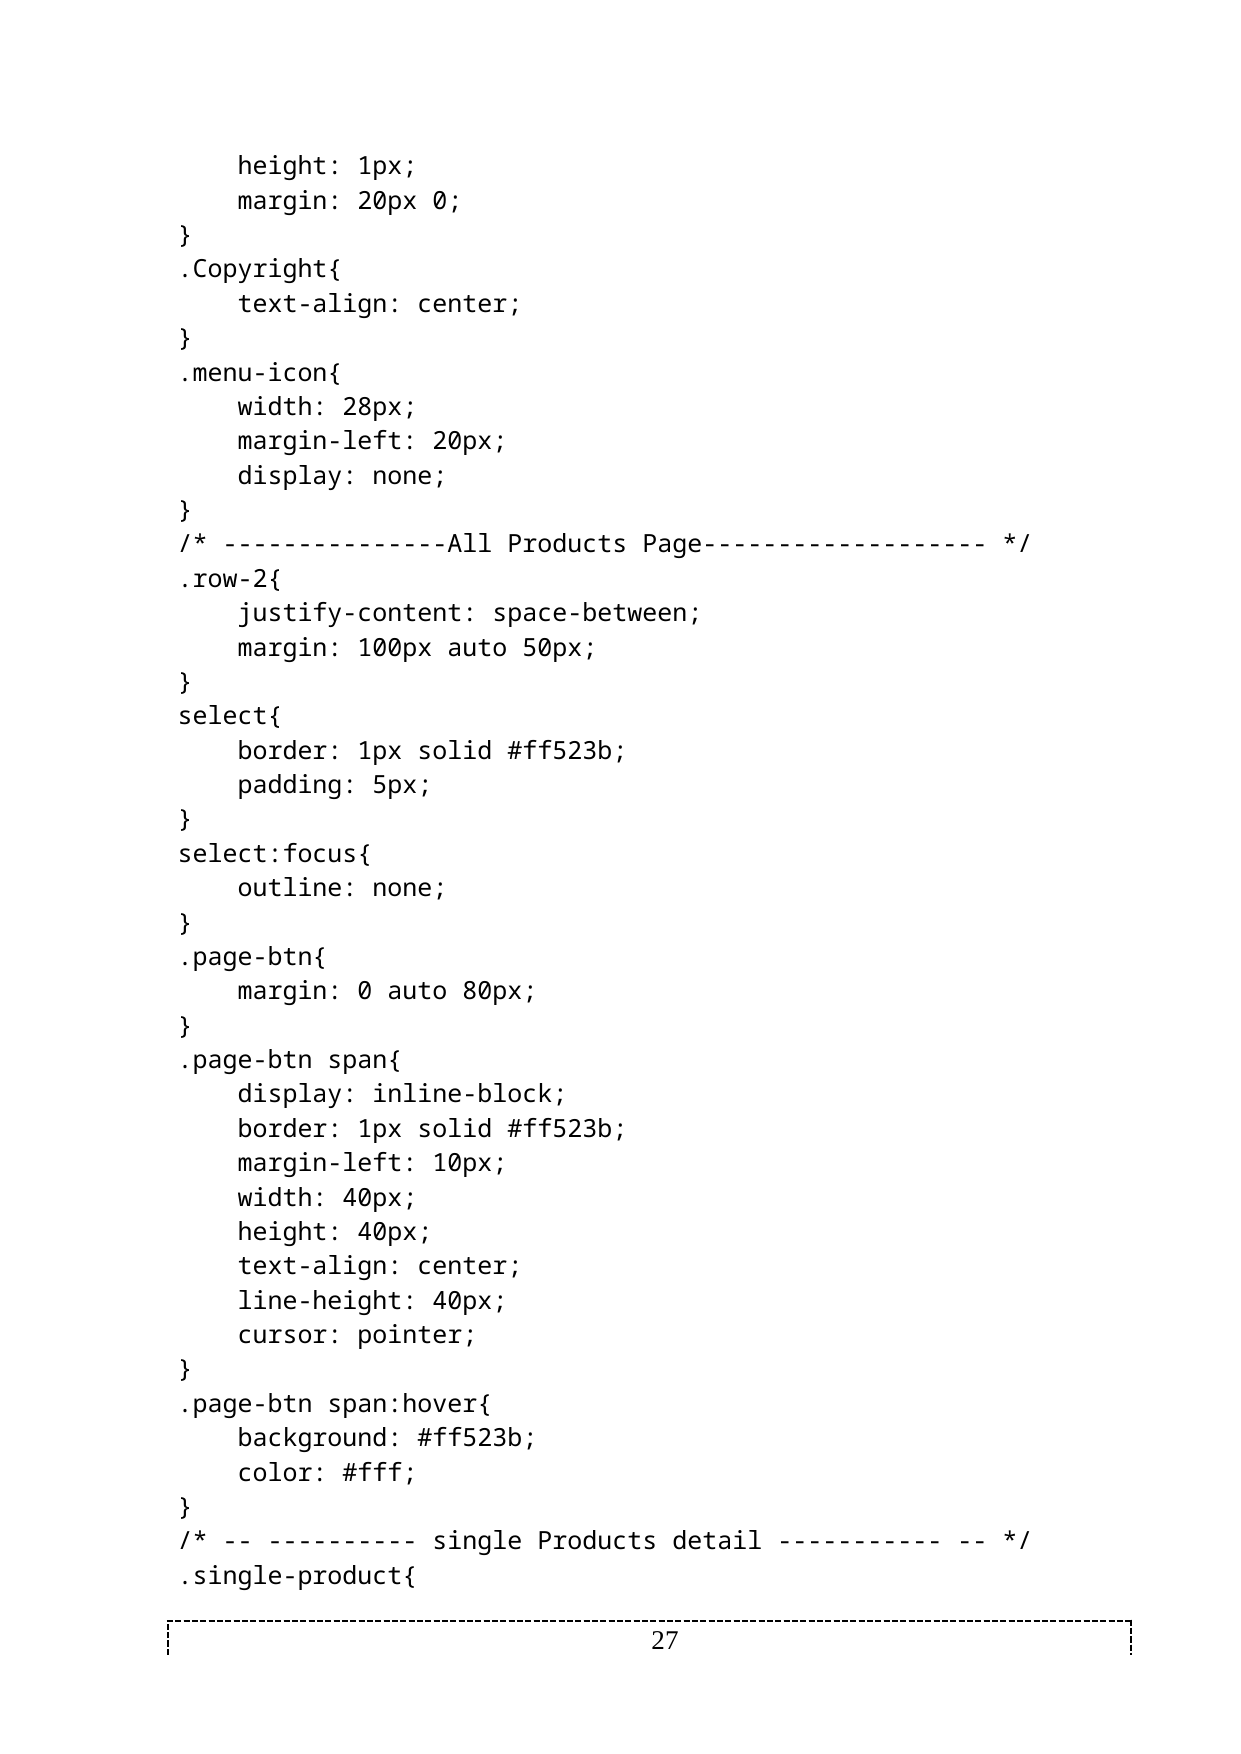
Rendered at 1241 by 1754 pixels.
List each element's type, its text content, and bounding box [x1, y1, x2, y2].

text border: 1px solid #ff523b; [177, 1110, 1122, 1144]
text } [177, 663, 1122, 698]
text outline: none; [177, 869, 1122, 904]
text margin: 100px auto 50px; [177, 629, 1122, 663]
text } [177, 216, 1122, 251]
text } [177, 904, 1122, 938]
text select:focus{ [177, 835, 1122, 869]
text /* -- ---------- single Products detail ----------- -- */ [177, 1523, 1122, 1557]
text line-height: 40px; [177, 1282, 1122, 1316]
text justify-content: space-between; [177, 594, 1122, 629]
text margin: 20px 0; [177, 182, 1122, 216]
text .menu-icon{ [177, 354, 1122, 388]
text margin: 0 auto 80px; [177, 973, 1122, 1007]
text } [177, 801, 1122, 835]
text display: none; [177, 457, 1122, 491]
text margin-left: 10px; [177, 1144, 1122, 1179]
text .page-btn span:hover{ [177, 1385, 1122, 1419]
text width: 28px; [177, 388, 1122, 423]
text height: 1px; [177, 148, 1122, 182]
text .Copyright{ [177, 251, 1122, 285]
text height: 40px; [177, 1213, 1122, 1248]
text padding: 5px; [177, 766, 1122, 801]
text } [177, 1351, 1122, 1385]
text background: #ff523b; [177, 1419, 1122, 1454]
text /* ---------------All Products Page------------------- */ [177, 526, 1122, 560]
text } [177, 1488, 1122, 1523]
text .single-product{ [177, 1557, 1122, 1591]
text margin-left: 20px; [177, 423, 1122, 457]
text width: 40px; [177, 1179, 1122, 1213]
text } [177, 491, 1122, 526]
text text-align: center; [177, 285, 1122, 319]
text .row-2{ [177, 560, 1122, 594]
text select{ [177, 698, 1122, 732]
text text-align: center; [177, 1248, 1122, 1282]
text cursor: pointer; [177, 1316, 1122, 1351]
text .page-btn span{ [177, 1041, 1122, 1076]
text .page-btn{ [177, 938, 1122, 973]
text display: inline-block; [177, 1076, 1122, 1110]
text } [177, 1007, 1122, 1041]
text } [177, 319, 1122, 354]
text border: 1px solid #ff523b; [177, 732, 1122, 766]
text color: #fff; [177, 1454, 1122, 1488]
